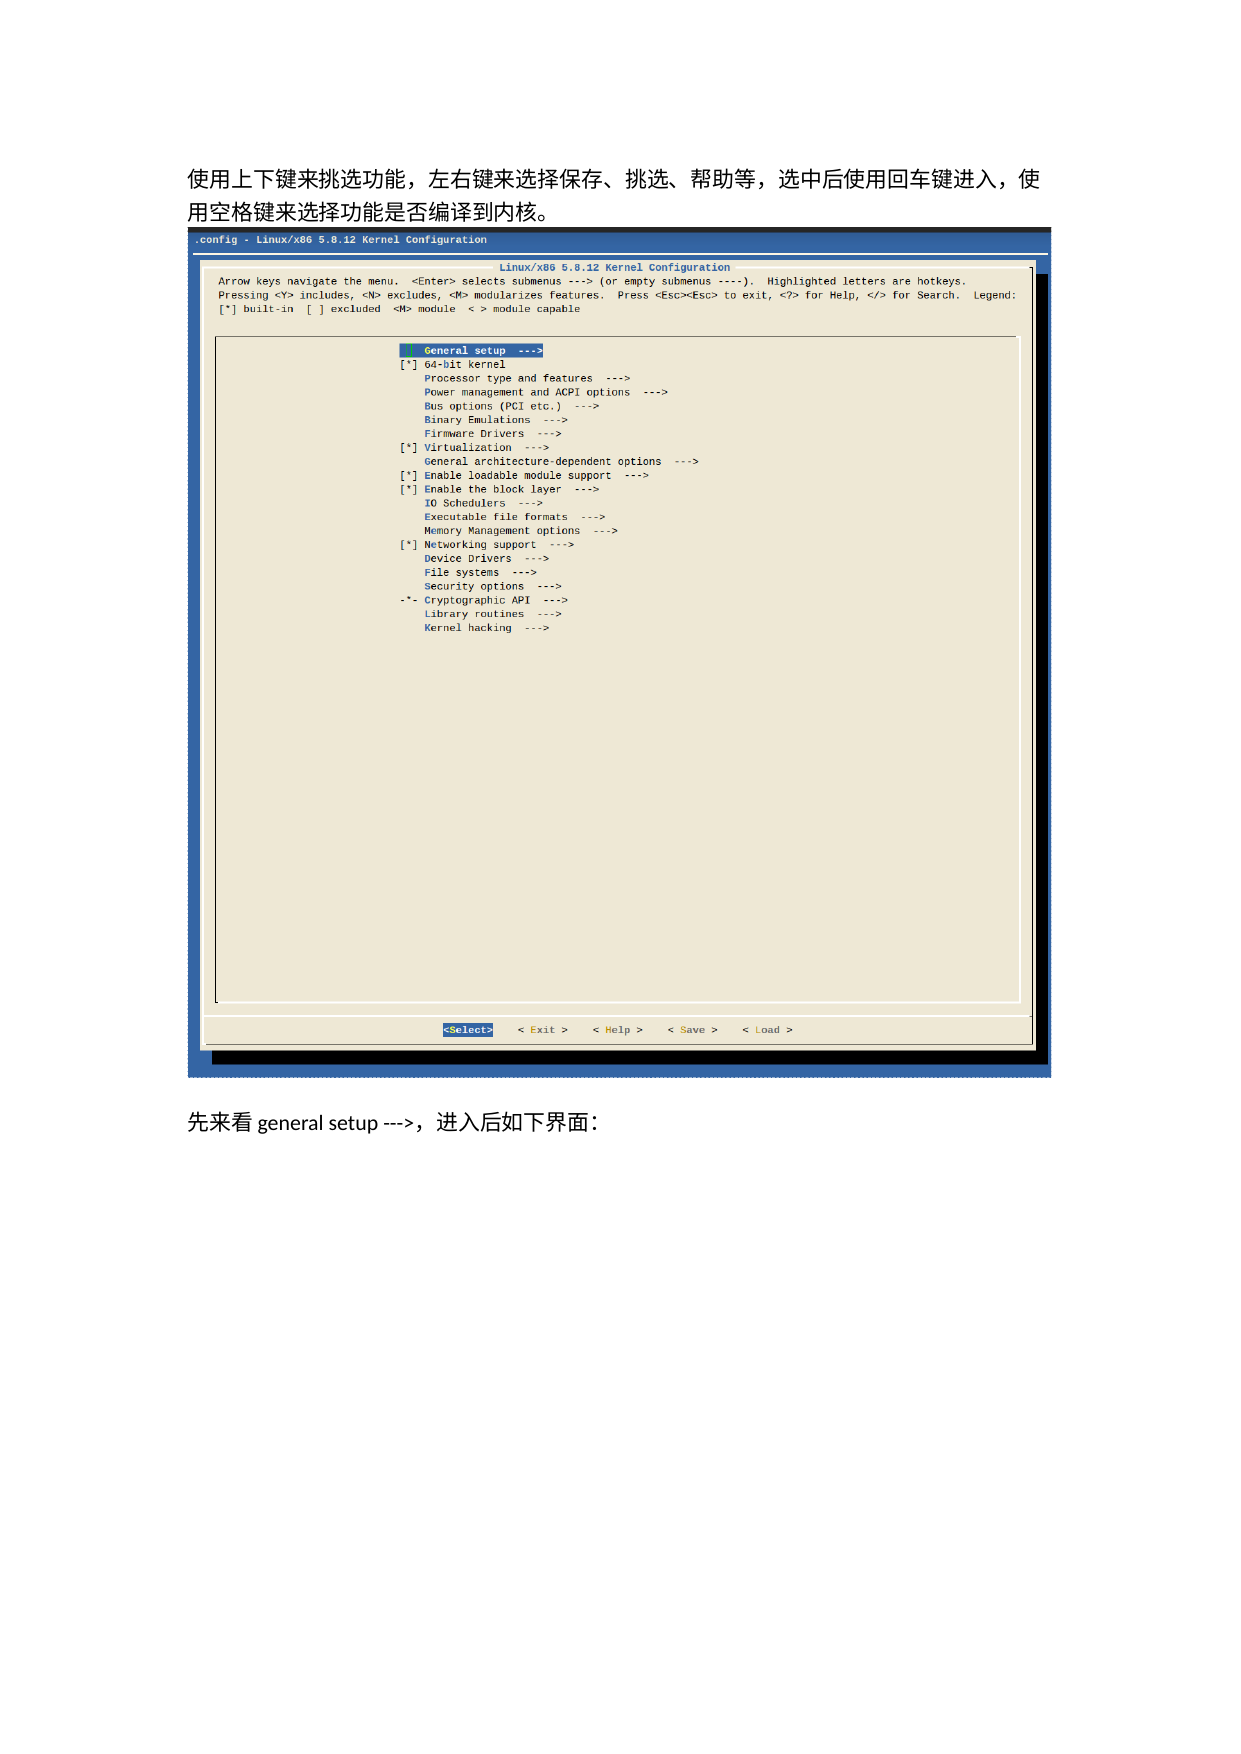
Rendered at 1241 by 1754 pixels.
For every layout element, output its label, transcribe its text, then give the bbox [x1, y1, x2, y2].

text 先来看general setup --->，进入后如下界面： [187, 1104, 1053, 1137]
picture [187, 227, 1052, 1078]
list 使用上下键来挑选功能，左右键来选择保存、挑选、帮助等，选中后使用回车键进入，使用空格键来选择功能是否编译到内核。 [187, 162, 1053, 227]
